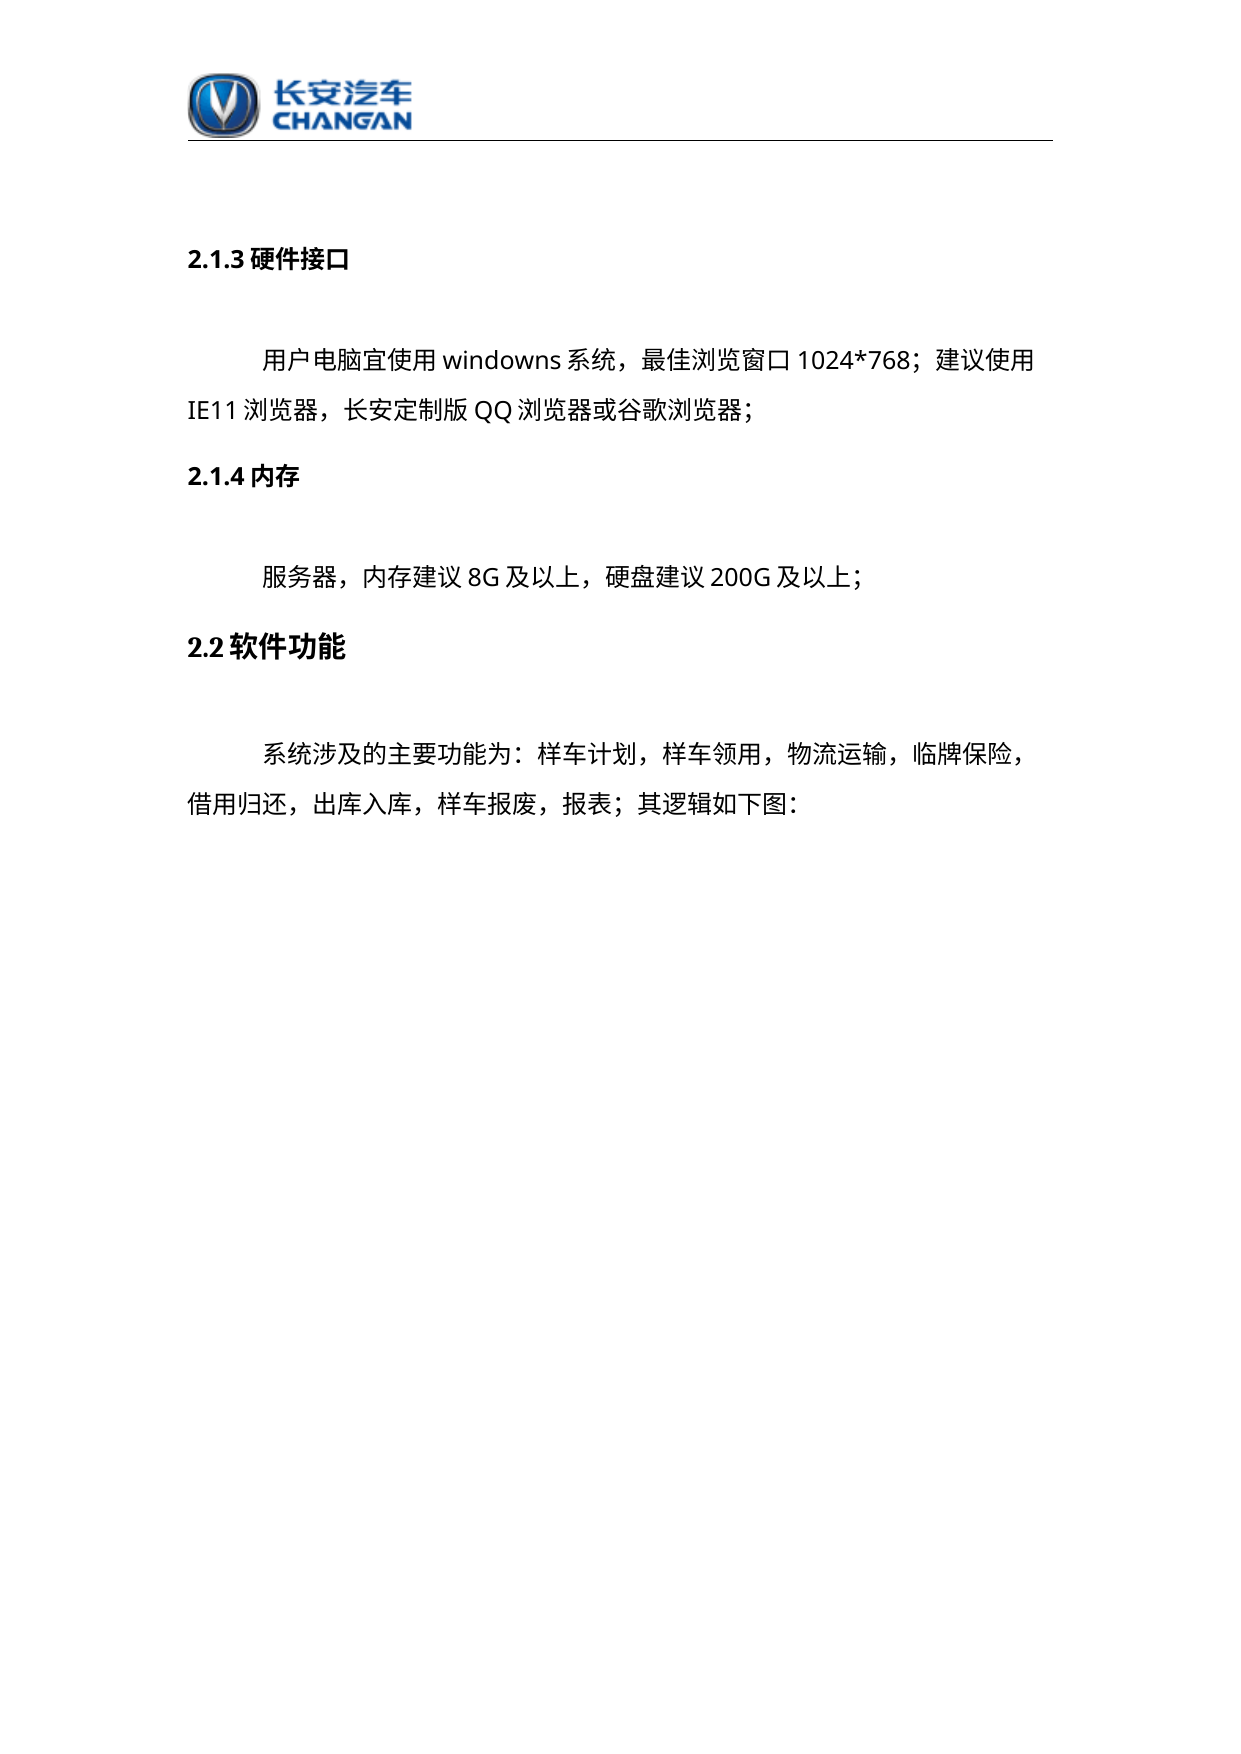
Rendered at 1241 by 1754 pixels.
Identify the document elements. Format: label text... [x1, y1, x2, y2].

subtitle 2.1.4内存 [187, 456, 1053, 492]
subtitle 2.1.3硬件接口 [187, 239, 1053, 276]
text 系统涉及的主要功能为：样车计划，样车领用，物流运输，临牌保险，借用归还，出库入库，样车报废，报表；其逻辑如下图： [187, 723, 1053, 823]
subtitle 2.2软件功能 [187, 623, 1053, 665]
picture [187, 73, 432, 138]
text 服务器，内存建议8G及以上，硬盘建议200G及以上； [187, 546, 1053, 596]
text 用户电脑宜使用windowns系统，最佳浏览窗口1024*768；建议使用IE11浏览器，长安定制版QQ浏览器或谷歌浏览器； [187, 329, 1053, 429]
